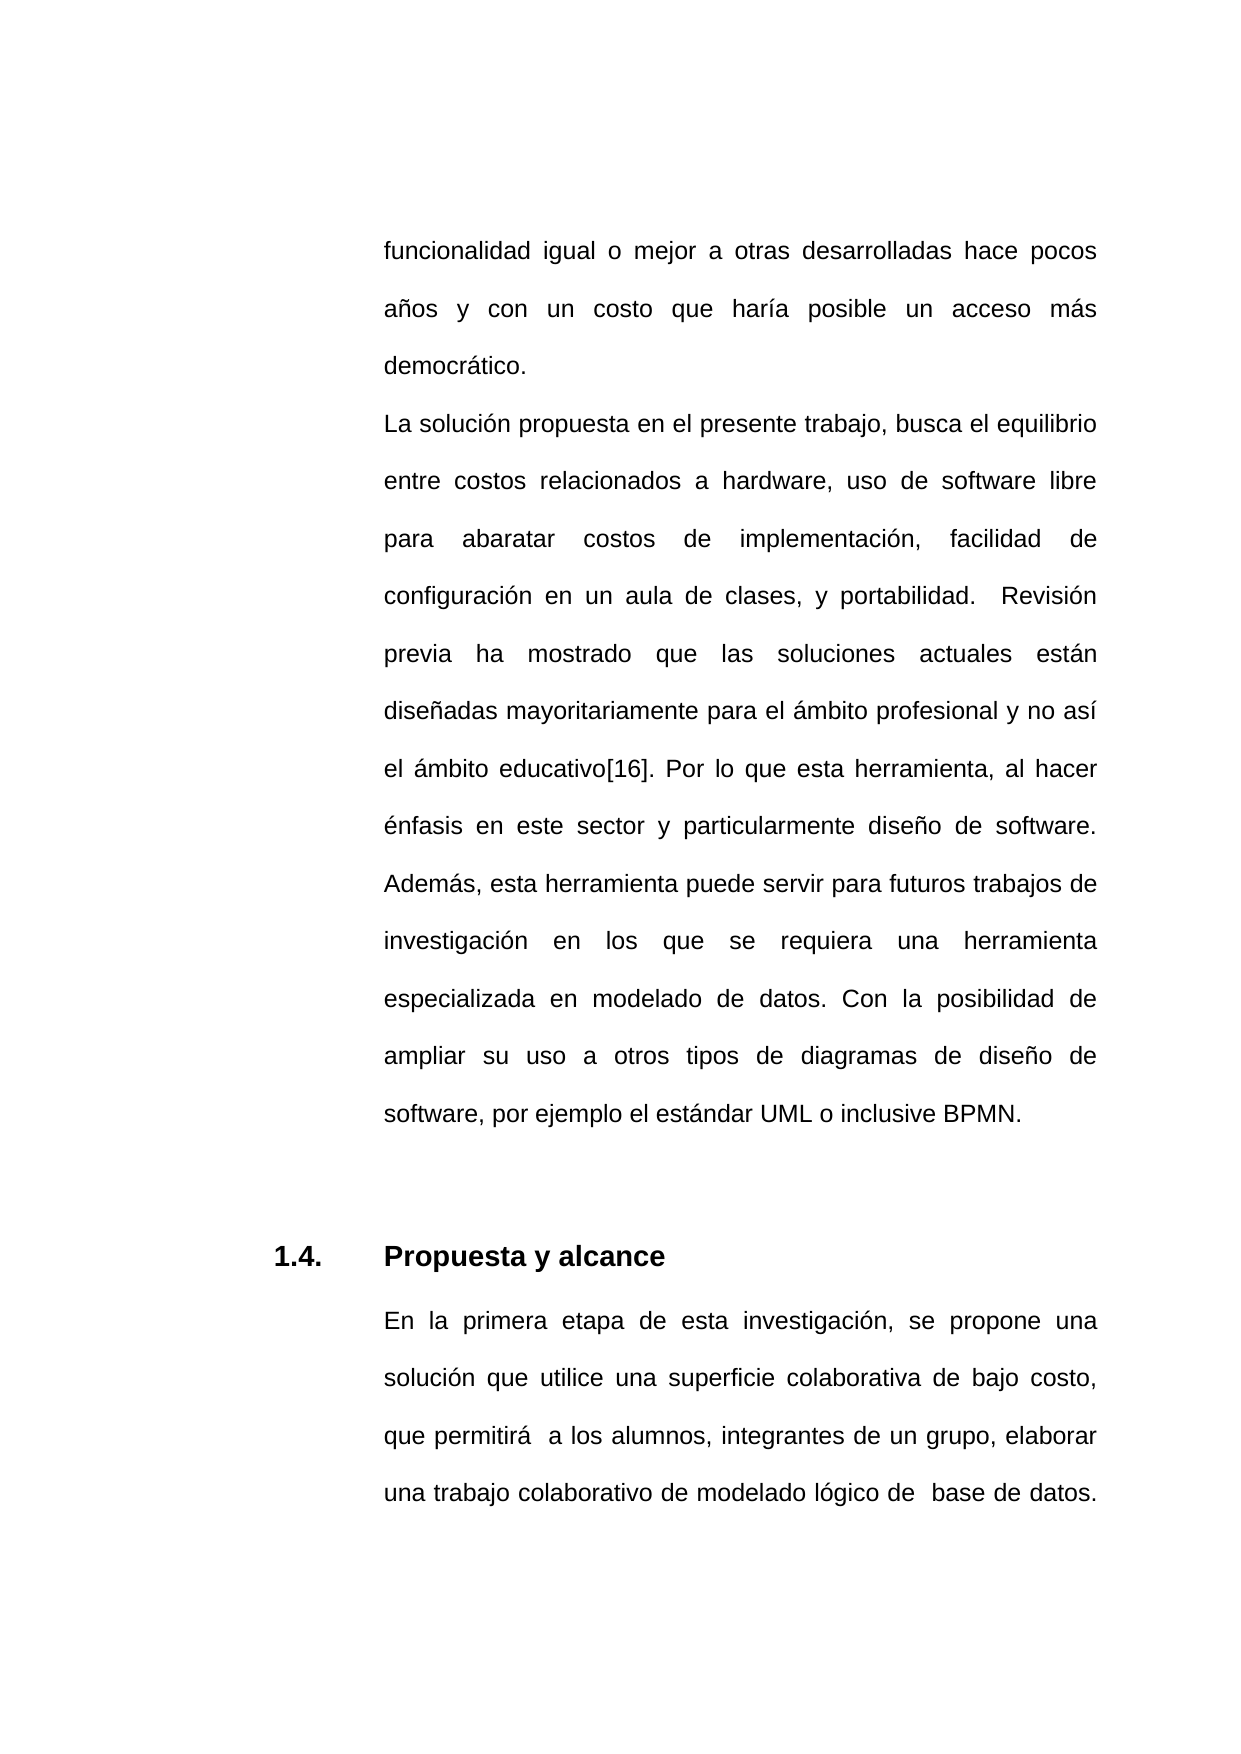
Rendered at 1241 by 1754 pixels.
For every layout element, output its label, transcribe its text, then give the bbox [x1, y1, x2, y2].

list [384, 236, 1098, 380]
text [384, 1306, 1098, 1507]
list La solución propuesta en el presente trabajo, busca el equilibrio entre costos relacionados a hardware, uso de software libre para abaratar costos de implementación, facilidad de configuración en un aula de clases, y portabilidad. Revisión previa ha mostrado que las soluciones actuales están diseñadas mayoritariamente para el ámbito profesional y no así el ámbito educativo[16]. Por lo que esta herramienta, al hacer énfasis en este sector y particularmente diseño de software. Además, esta herramienta puede servir para futuros trabajos de investigación en los que se requiera una herramienta especializada en modelado de datos. Con la posibilidad de ampliar su uso a otros tipos de diagramas de diseño de software, por ejemplo el estándar UML o inclusive BPMN. [339, 409, 1098, 1127]
text Propuesta y alcance [274, 1239, 1098, 1272]
